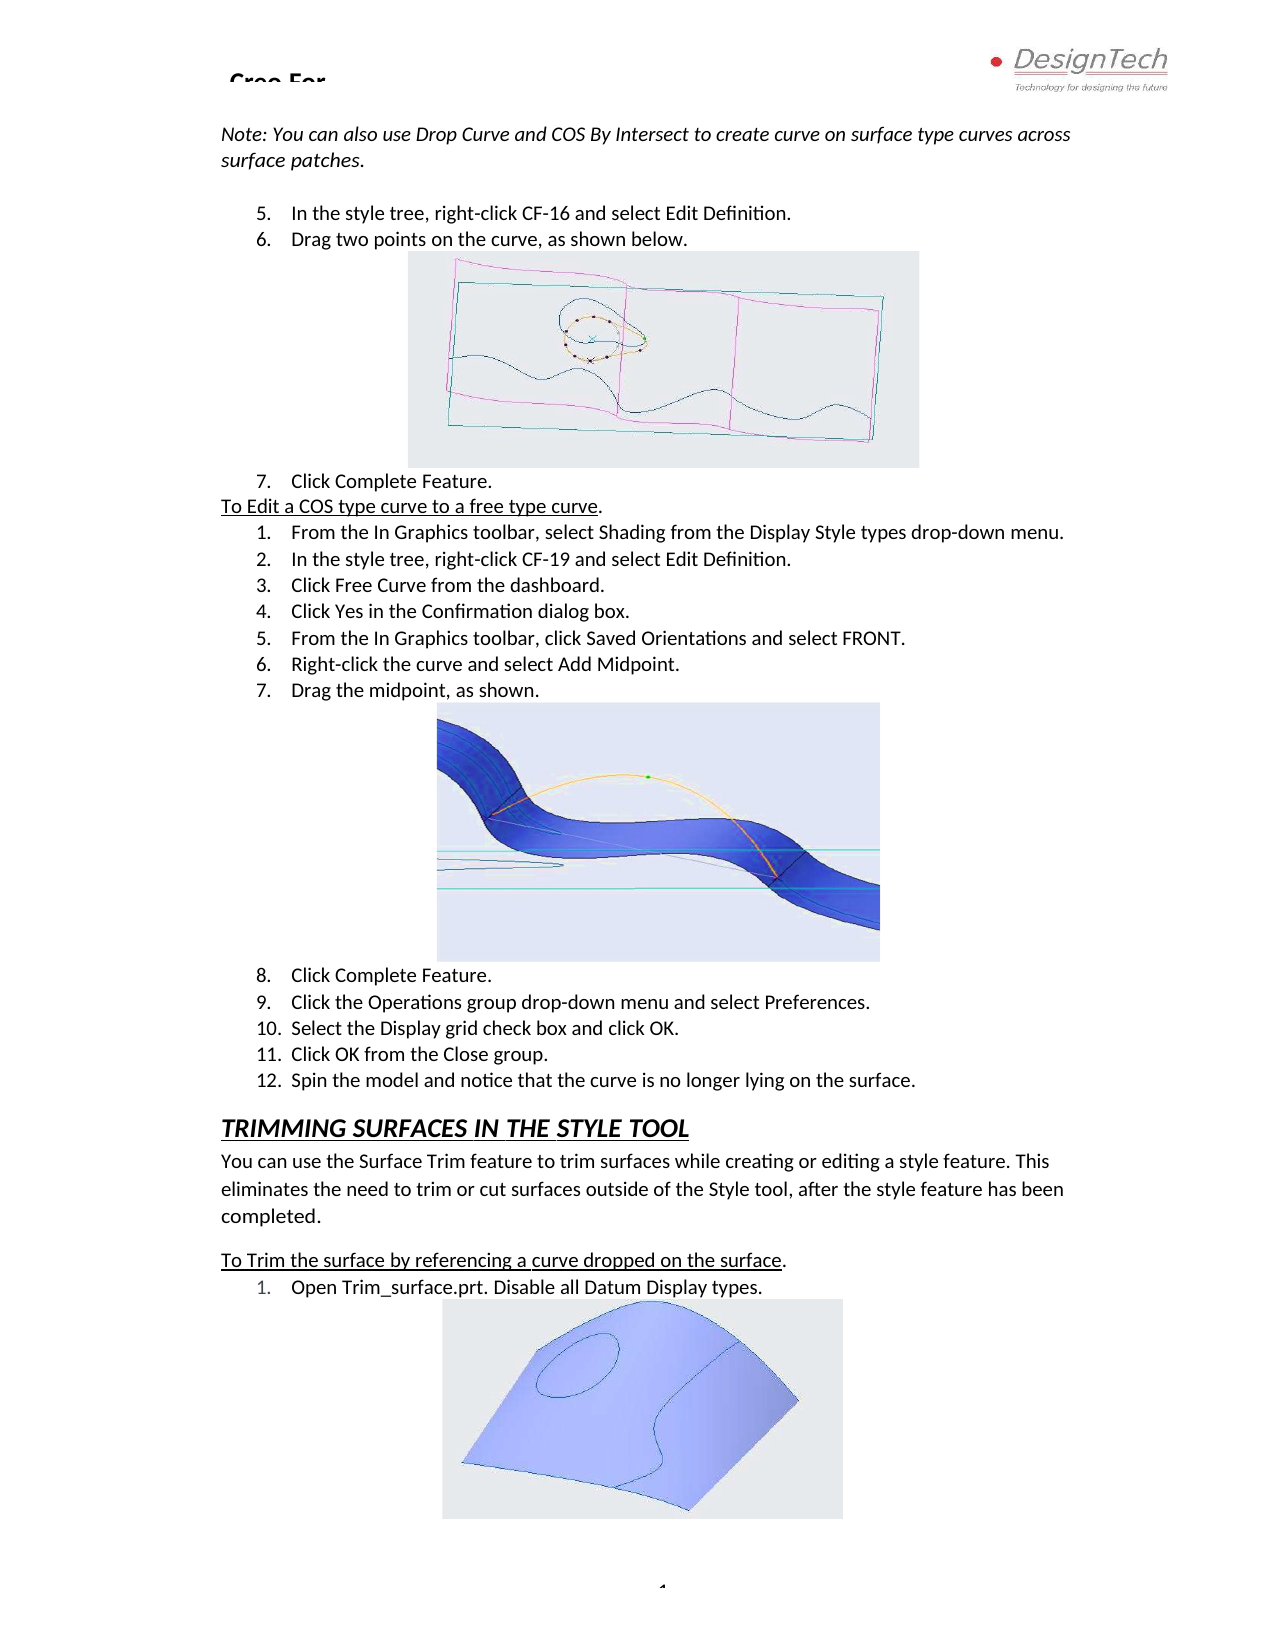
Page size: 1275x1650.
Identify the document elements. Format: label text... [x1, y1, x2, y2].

list Click OK from the Close group. [256, 1041, 1231, 1067]
list Open Trim_surface.prt. Disable all Datum Display types. [256, 1274, 1231, 1299]
picture [436, 702, 881, 962]
text To Edit a COS type curve to a free type curve. [221, 493, 1231, 519]
list In the style tree, right-click CF-19 and select Edit Definition. [256, 546, 1231, 571]
list Drag the midpoint, as shown. [256, 677, 1231, 702]
list Click Free Curve from the dashboard. [256, 572, 1231, 597]
picture [407, 251, 920, 468]
picture [442, 1299, 843, 1519]
text Note: You can also use Drop Curve and COS By Intersect to create curve on surface type curves across surface patches. [221, 121, 1108, 173]
list Click Complete Feature. [256, 468, 1231, 493]
text You can use the Surface Trim feature to trim surfaces while creating or editing a style feature. This eliminates the need to trim or cut surfaces outside of the Style tool, after the style feature has been completed. [221, 1148, 1100, 1229]
list In the style tree, right-click CF-16 and select Edit Definition. [256, 200, 1231, 225]
list From the In Graphics toolbar, select Shading from the Display Style types drop-down menu. [256, 519, 1231, 545]
list Spin the model and notice that the curve is no longer lying on the surface. [256, 1067, 1231, 1093]
list Right-click the curve and select Add Midpoint. [256, 651, 1231, 676]
list Drag two points on the curve, as shown below. [256, 226, 1231, 251]
list Click the Operations group drop-down menu and select Preferences. [256, 989, 1231, 1014]
text To Trim the surface by referencing a curve dropped on the surface. [221, 1248, 1231, 1273]
list Click Yes in the Confirmation dialog box. [256, 598, 1231, 623]
picture [990, 47, 1168, 92]
list Click Complete Feature. [256, 963, 1231, 988]
subtitle TRIMMING SURFACES IN THE STYLE TOOL [221, 1111, 1231, 1144]
list From the In Graphics toolbar, click Saved Orientations and select FRONT. [256, 625, 1231, 650]
list Select the Display grid check box and click OK. [256, 1015, 1231, 1041]
